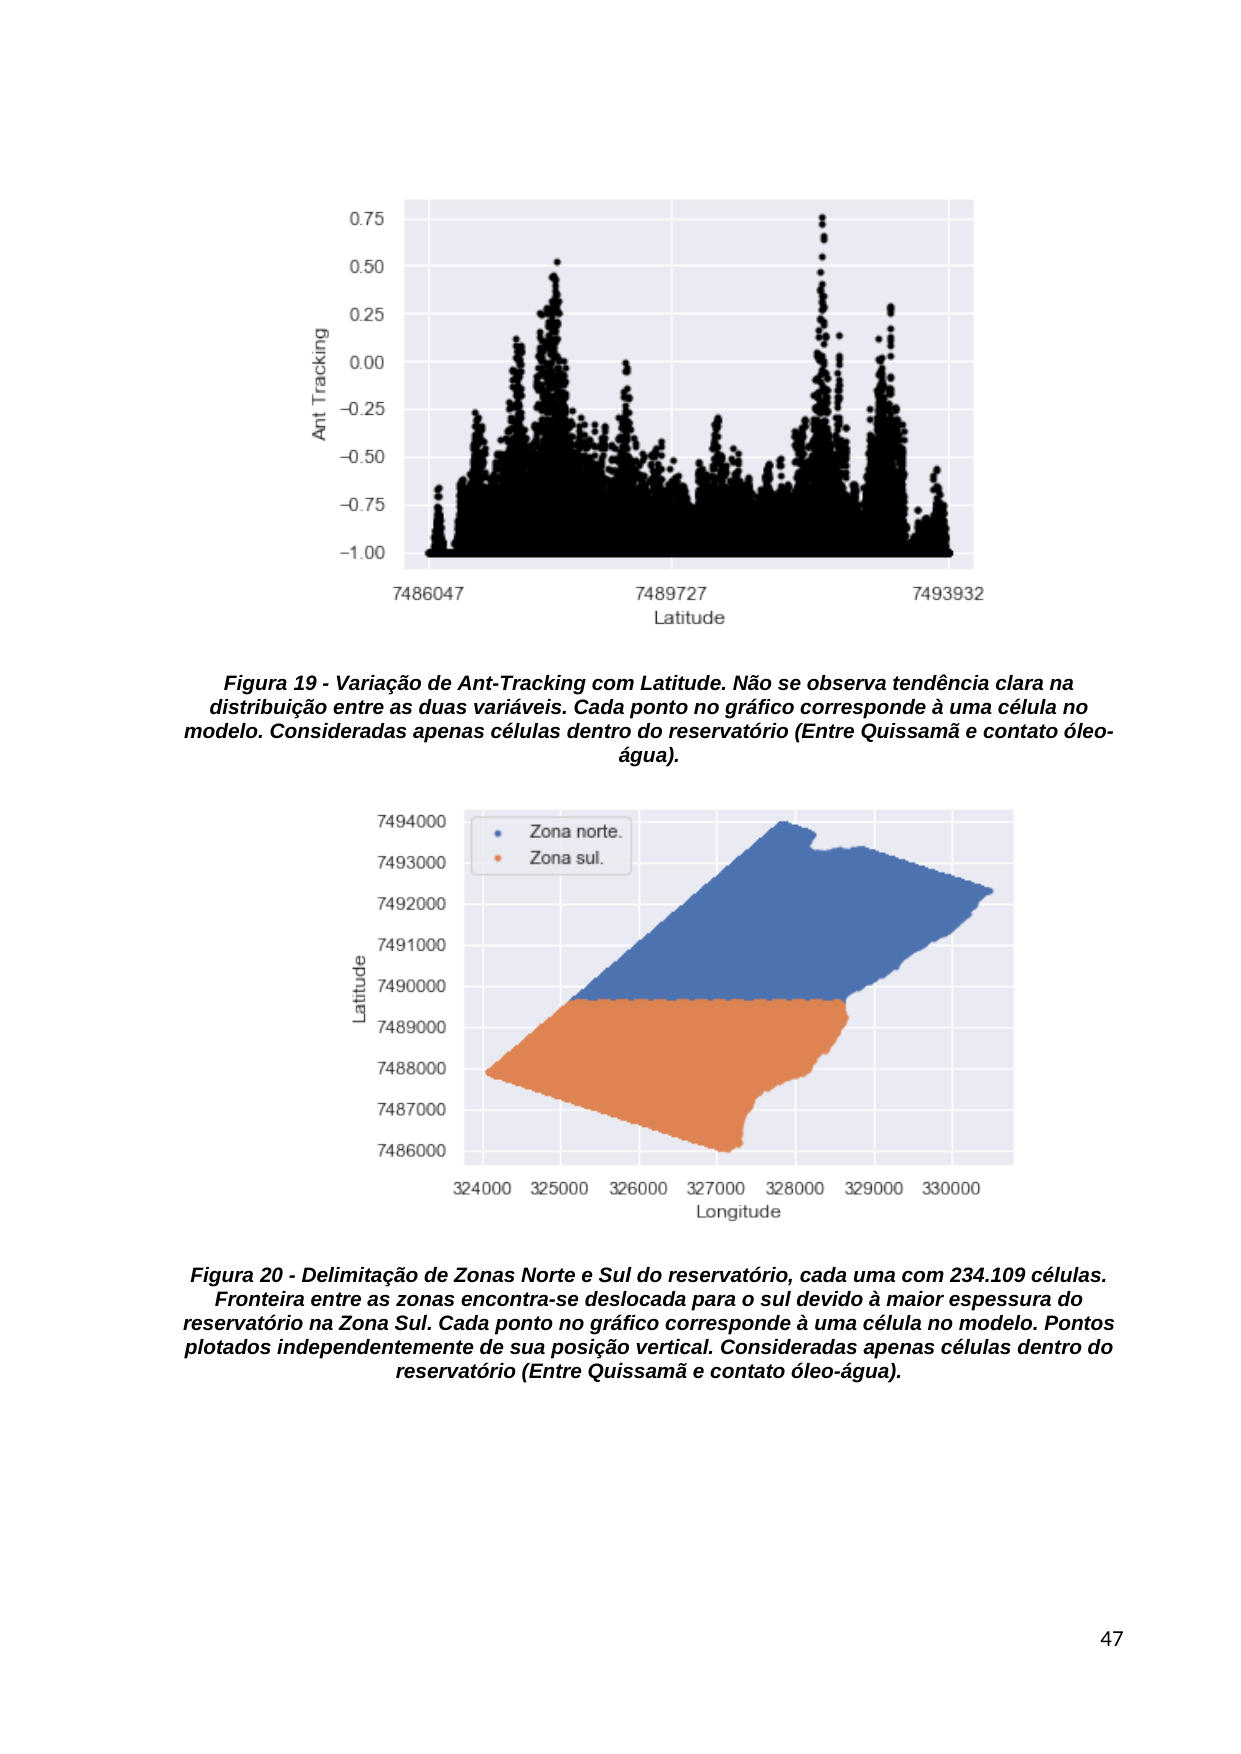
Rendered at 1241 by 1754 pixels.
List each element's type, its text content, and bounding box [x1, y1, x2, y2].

text Figura 19 - Variação de Ant-Tracking com Latitude. Não se observa tendência clara na distribuição entre as duas variáveis. Cada ponto no gráfico corresponde à uma célula no modelo. Consideradas apenas células dentro do reservatório (Entre Quissamã e contato óleo-água). [177, 671, 1123, 766]
text Figura 20 - Delimitação de Zonas Norte e Sul do reservatório, cada uma com 234.109 células. Fronteira entre as zonas encontra-se deslocada para o sul devido à maior espessura do reservatório na Zona Sul. Cada ponto no gráfico corresponde à uma célula no modelo. Pontos plotados independentemente de sua posição vertical. Consideradas apenas células dentro do reservatório (Entre Quissamã e contato óleo-água). [177, 1263, 1123, 1383]
picture [341, 787, 1033, 1233]
picture [302, 177, 998, 640]
